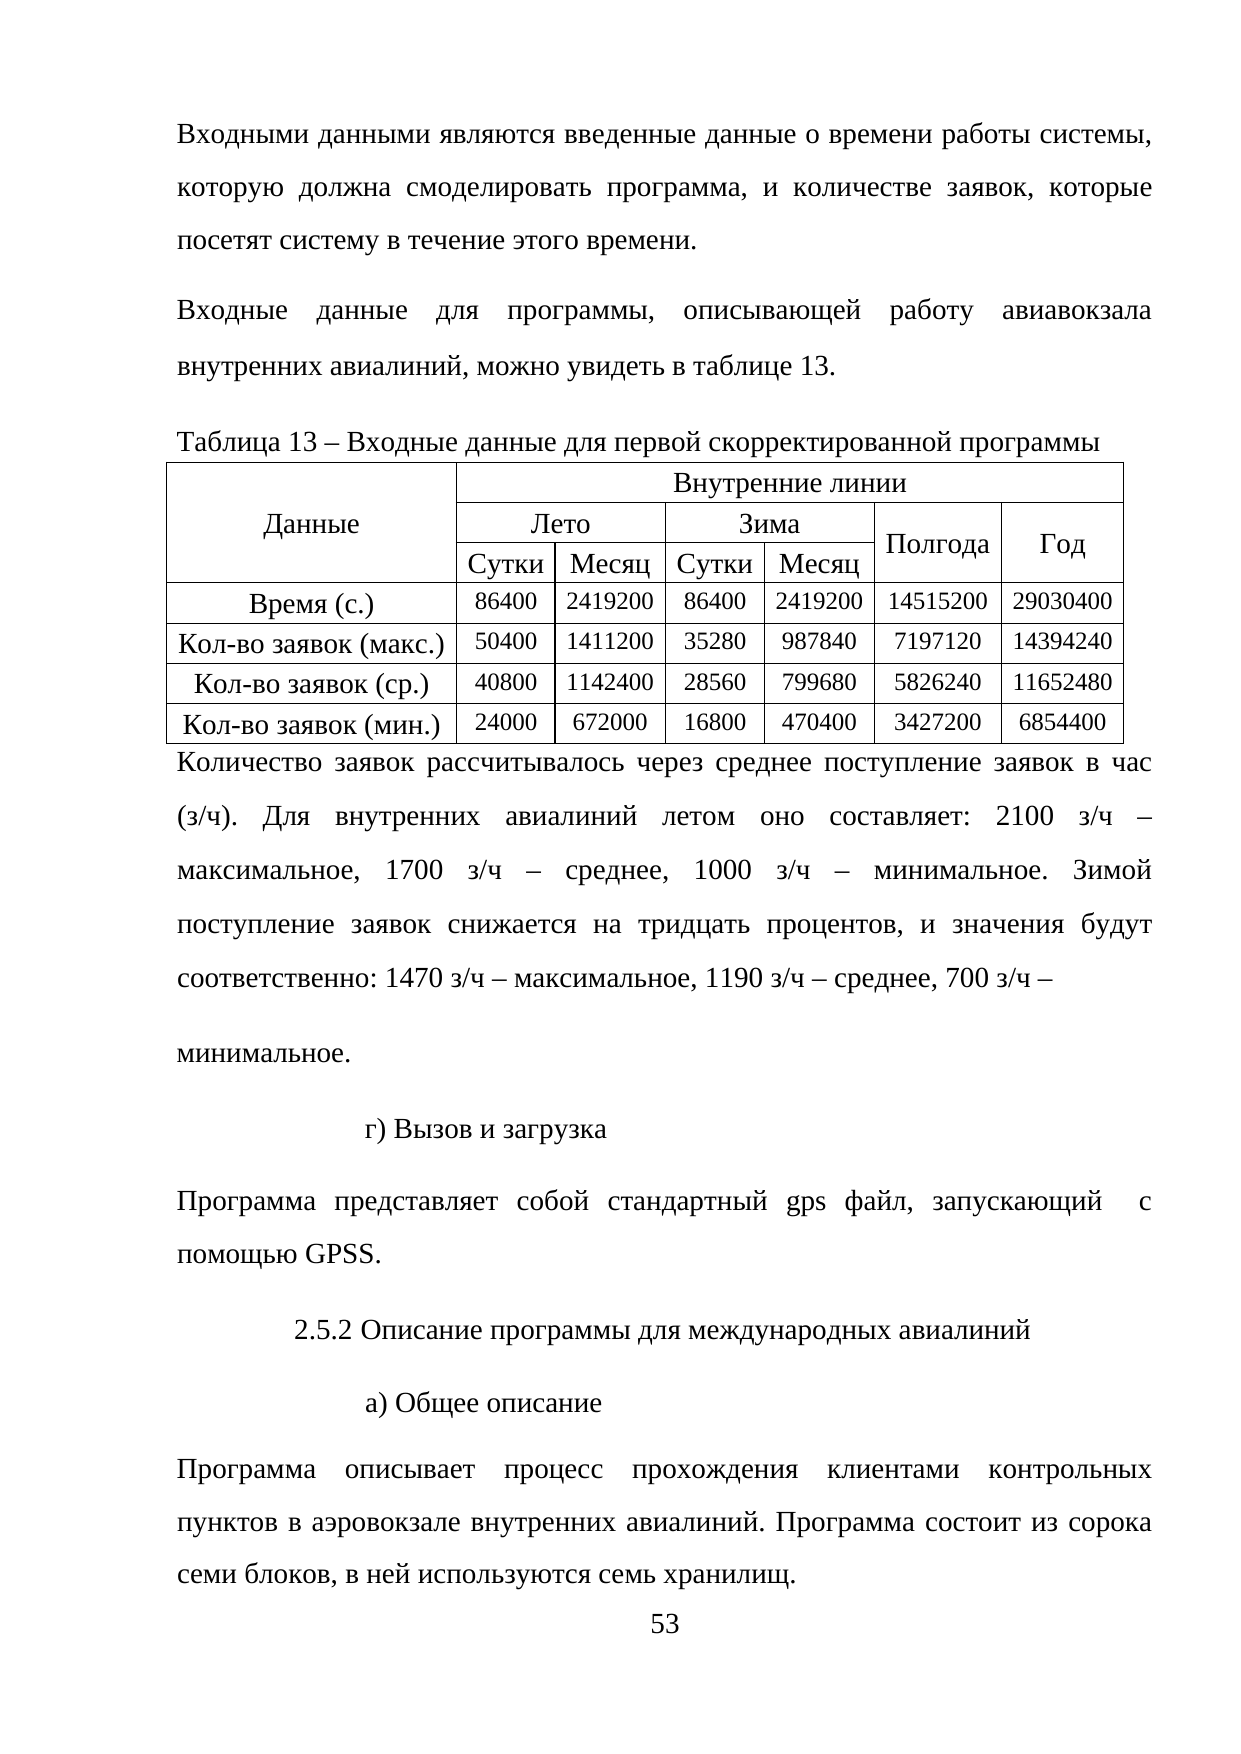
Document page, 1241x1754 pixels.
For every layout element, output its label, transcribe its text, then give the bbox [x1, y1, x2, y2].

table_cell Месяц [556, 543, 665, 582]
text 2.5.2 Описание программы для международных авиалиний [177, 1312, 1147, 1346]
table_cell 24000 [457, 704, 554, 743]
table_cell Месяц [765, 543, 874, 582]
table_header Данные [167, 463, 456, 582]
table_cell 799680 [765, 664, 874, 703]
table_cell 86400 [457, 583, 554, 622]
table_cell Сутки [457, 543, 554, 582]
table_cell Кол-во заявок (ср.) [167, 664, 456, 703]
table_cell Год [1002, 503, 1123, 582]
table_cell 50400 [457, 624, 554, 663]
table_cell 16800 [666, 704, 764, 743]
table_cell Сутки [666, 543, 764, 582]
table_cell 3427200 [875, 704, 1001, 743]
text Программа описывает процесс прохождения клиентами контрольных пунктов в аэровокзале внутренних авиалиний. Программа состоит из сорока семи блоков, в ней используются семь хранилищ. [176, 1451, 1153, 1590]
table_cell Зима [666, 503, 874, 542]
table_cell 2419200 [556, 583, 665, 622]
table_cell 14515200 [875, 583, 1001, 622]
subtitle минимальное. [176, 1036, 1153, 1069]
table_cell 29030400 [1002, 583, 1123, 622]
text Программа представляет собой стандартный gps файл, запускающий с помощью GPSS. [176, 1183, 1153, 1270]
table_cell 86400 [666, 583, 764, 622]
table_cell 470400 [765, 704, 874, 743]
text г) Вызов и загрузка [364, 1111, 1153, 1145]
text Входными данными являются введенные данные о времени работы системы, которую должна смоделировать программа, и количестве заявок, которые посетят систему в течение этого времени. [176, 117, 1153, 255]
text Таблица 13 – Входные данные для первой скорректированной программы [176, 424, 1153, 457]
table_cell 7197120 [875, 624, 1001, 663]
table_cell 11652480 [1002, 664, 1123, 703]
table_cell 28560 [666, 664, 764, 703]
text а) Общее описание [365, 1385, 1153, 1418]
table_cell Время (с.) [167, 583, 456, 622]
text Входные данные для программы, описывающей работу авиавокзала внутренних авиалиний, можно увидеть в таблице 13. [176, 292, 1153, 381]
text Количество заявок рассчитывалось через среднее поступление заявок в час (з/ч). Для внутренних авиалиний летом оно составляет: 2100 з/ч – максимальное, 1700 з/ч – среднее, 1000 з/ч – минимальное. Зимой поступление заявок снижается на тридцать процентов, и значения будут соответственно: 1470 з/ч – максимальное, 1190 з/ч – среднее, 700 з/ч – [176, 744, 1153, 993]
table_cell 1142400 [556, 664, 665, 703]
table_cell Кол-во заявок (макс.) [167, 624, 456, 663]
table_cell 672000 [556, 704, 665, 743]
table_cell Лето [457, 503, 665, 542]
table_cell 35280 [666, 624, 764, 663]
table_cell Полгода [875, 503, 1001, 582]
table_cell Кол-во заявок (мин.) [167, 704, 456, 743]
table_cell 40800 [457, 664, 554, 703]
table_cell 6854400 [1002, 704, 1123, 743]
table_cell 14394240 [1002, 624, 1123, 663]
table_cell 987840 [765, 624, 874, 663]
table_cell 5826240 [875, 664, 1001, 703]
table_cell 1411200 [556, 624, 665, 663]
table_header Внутренние линии [457, 463, 1123, 502]
table_cell 2419200 [765, 583, 874, 622]
